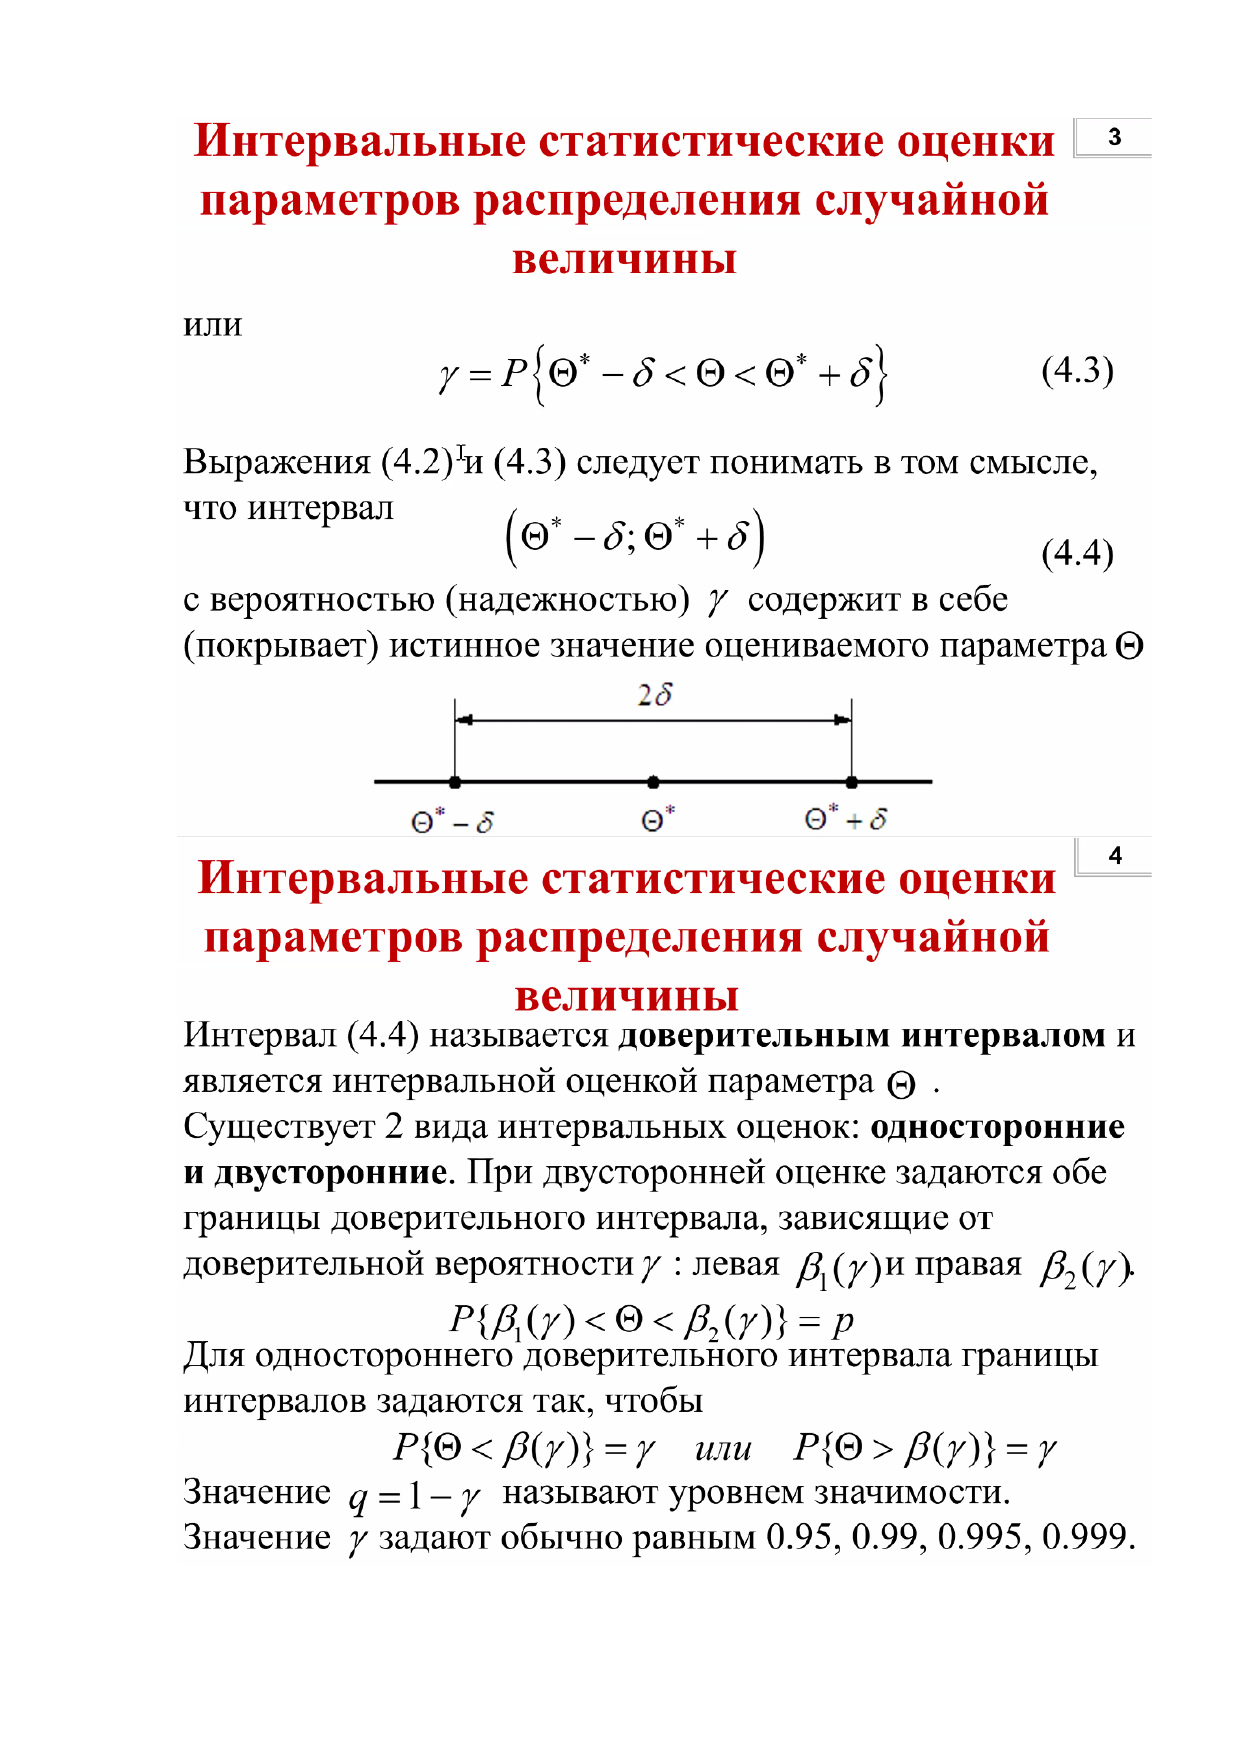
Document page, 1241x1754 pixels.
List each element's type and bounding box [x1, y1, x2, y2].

picture [177, 118, 1152, 837]
picture [177, 838, 1152, 1566]
